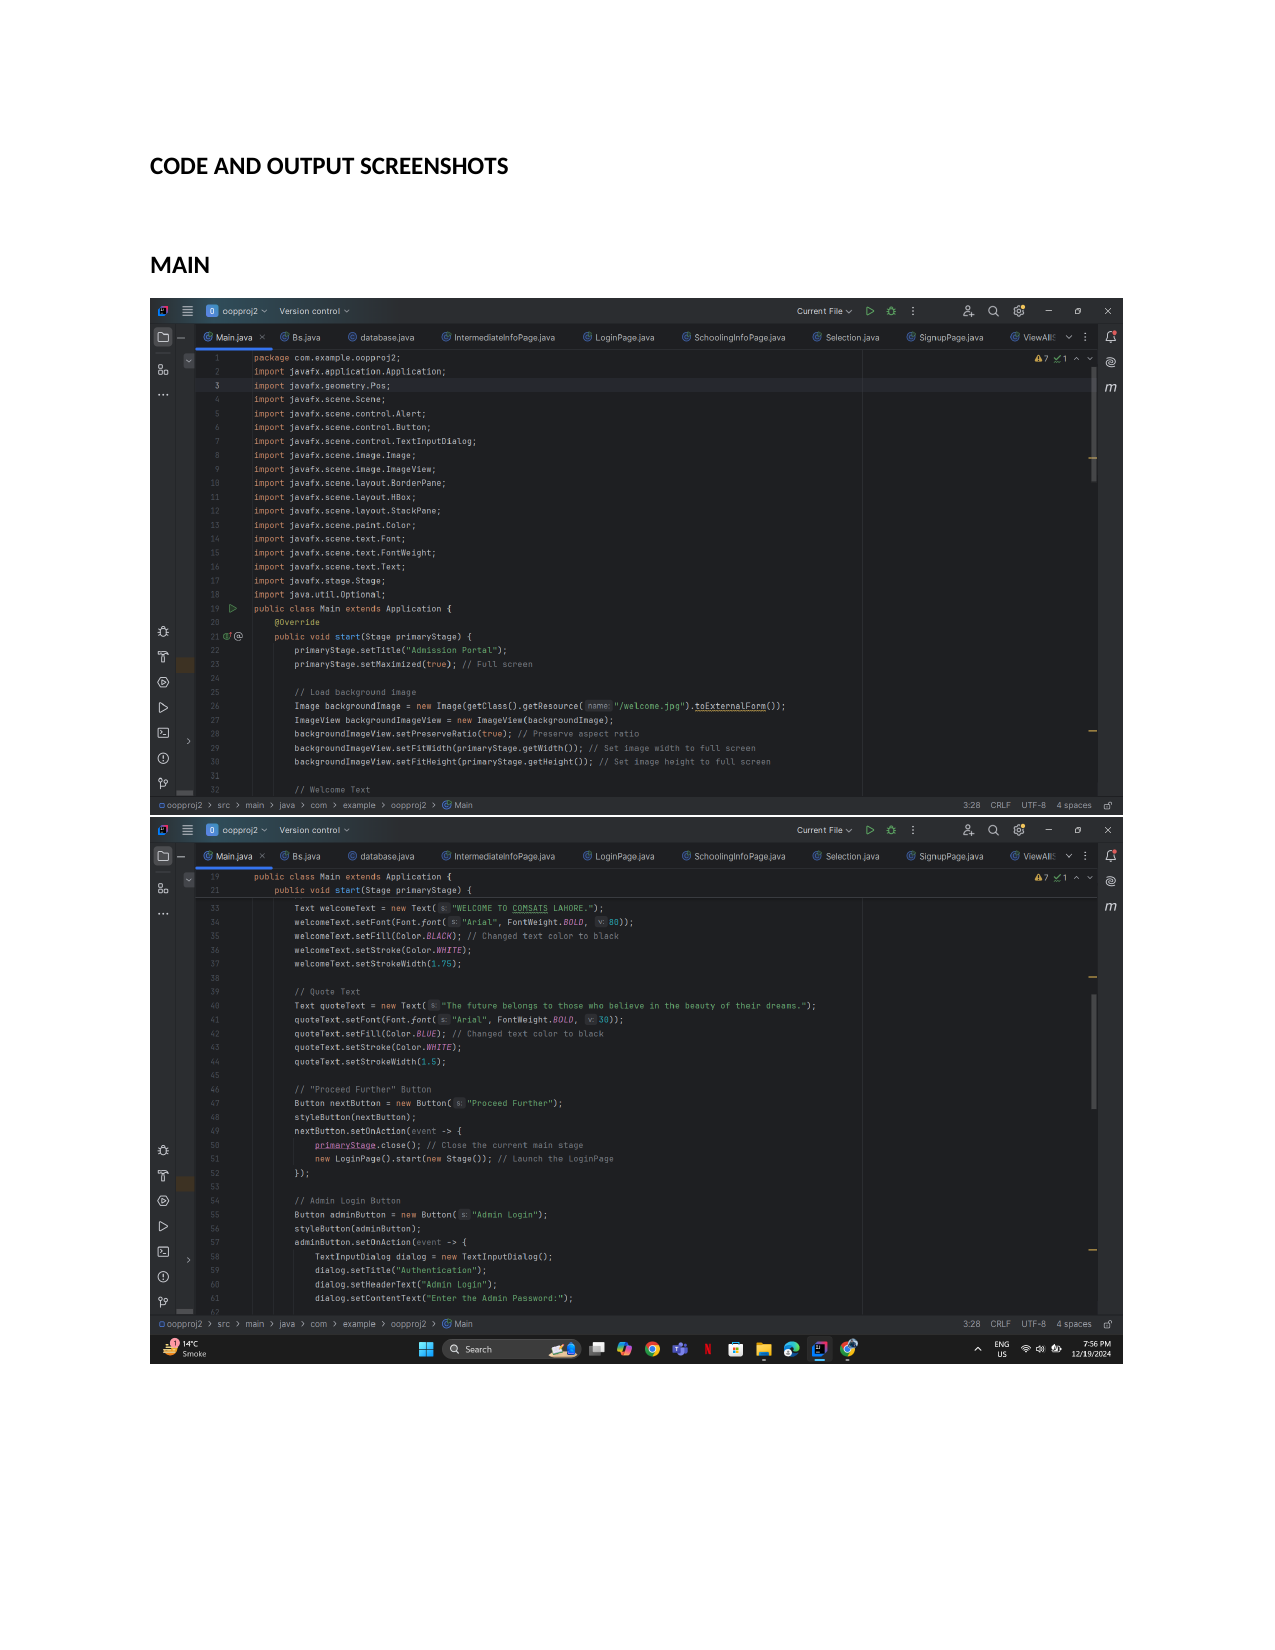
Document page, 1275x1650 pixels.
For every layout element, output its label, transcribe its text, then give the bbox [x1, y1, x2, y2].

picture [150, 298, 1123, 815]
picture [150, 817, 1123, 1364]
text CODE AND OUTPUT SCREENSHOTS [150, 150, 1125, 181]
text MAIN [150, 249, 1125, 280]
